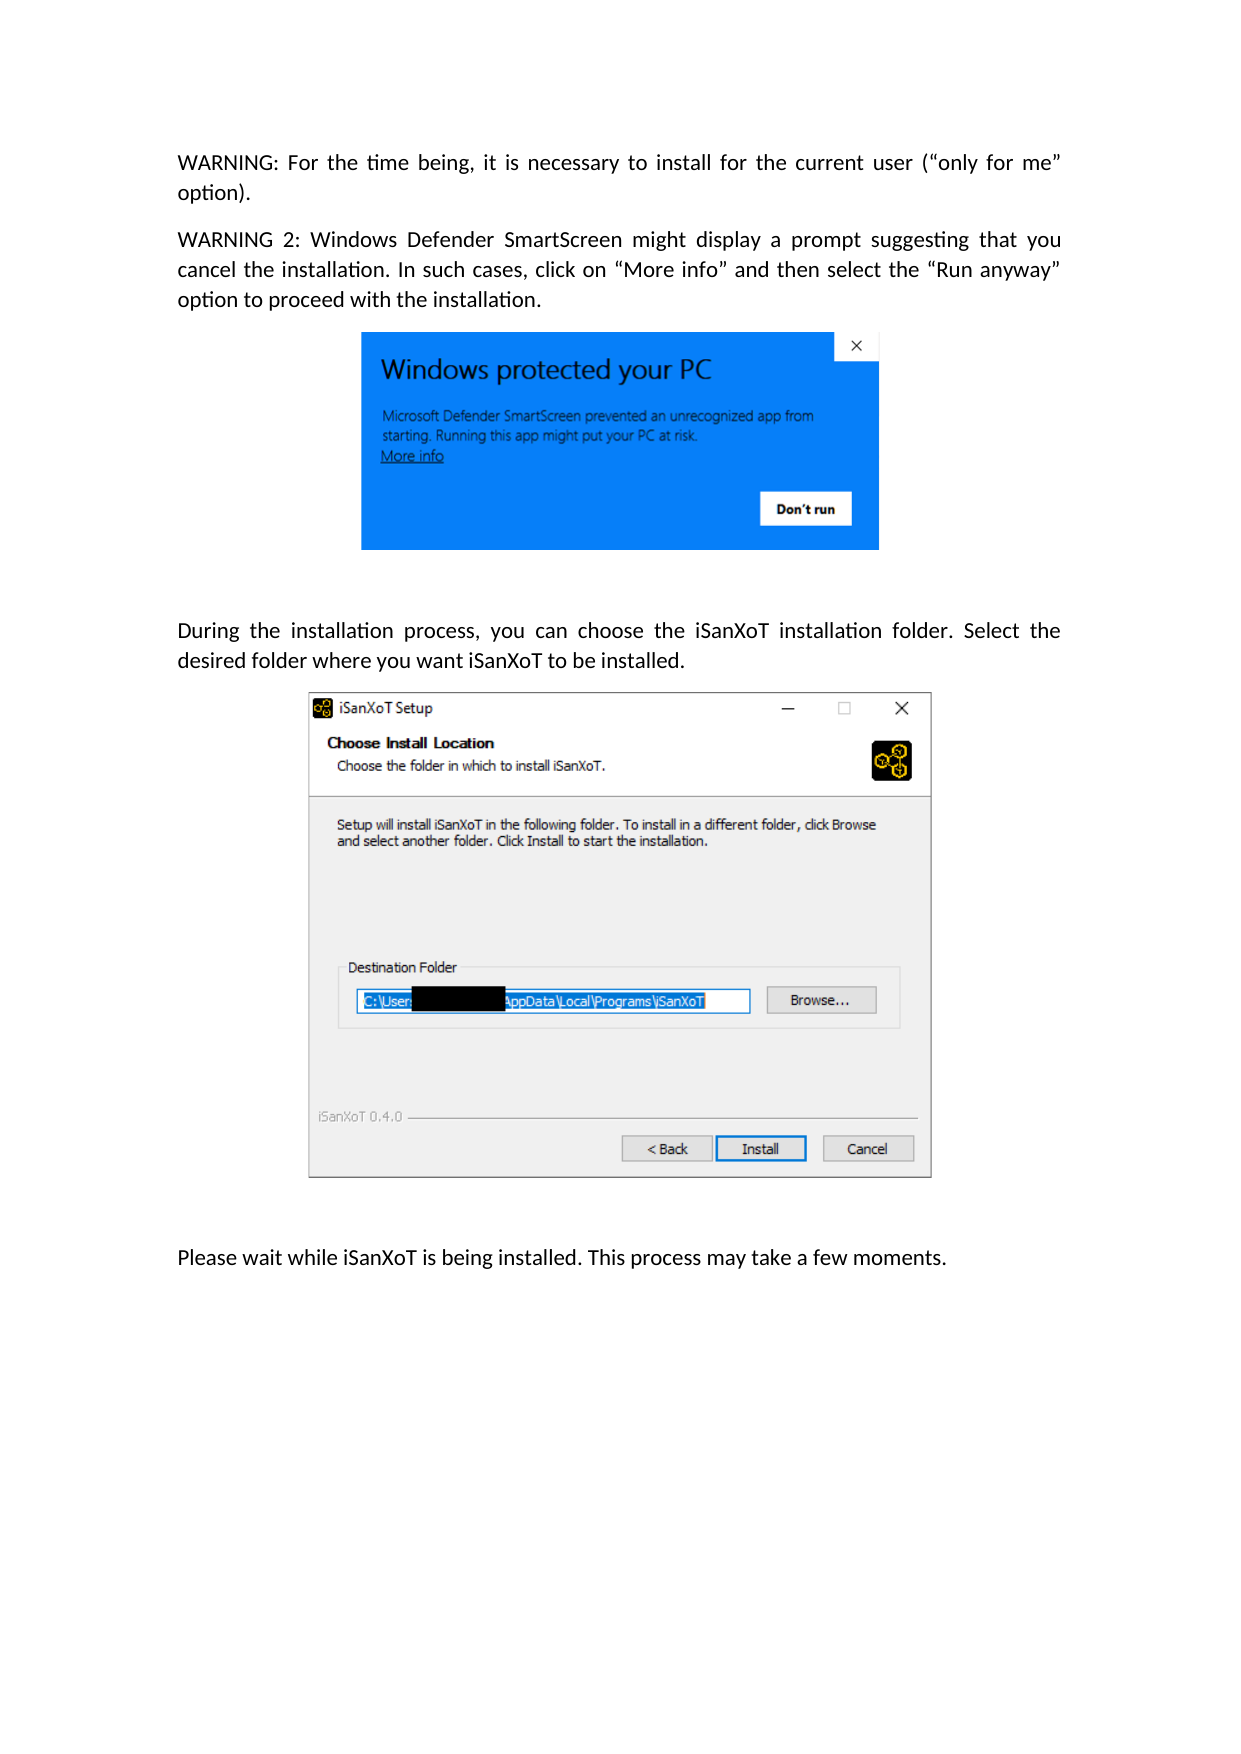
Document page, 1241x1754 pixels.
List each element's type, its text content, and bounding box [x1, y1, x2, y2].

text Please wait while iSanXoT is being installed. This process may take a few moments. [177, 1243, 1063, 1271]
text WARNING 2: Windows Defender SmartScreen might display a prompt suggesting that you cancel the installation. In such cases, click on “More info” and then select the “Run anyway” option to proceed with the installation. [177, 225, 1063, 313]
text During the installation process, you can choose the iSanXoT installation folder. Select the desired folder where you want iSanXoT to be installed. [177, 616, 1063, 674]
picture [308, 692, 932, 1178]
text WARNING: For the time being, it is necessary to install for the current user (“only for me” option). [177, 148, 1063, 206]
picture [361, 332, 880, 550]
